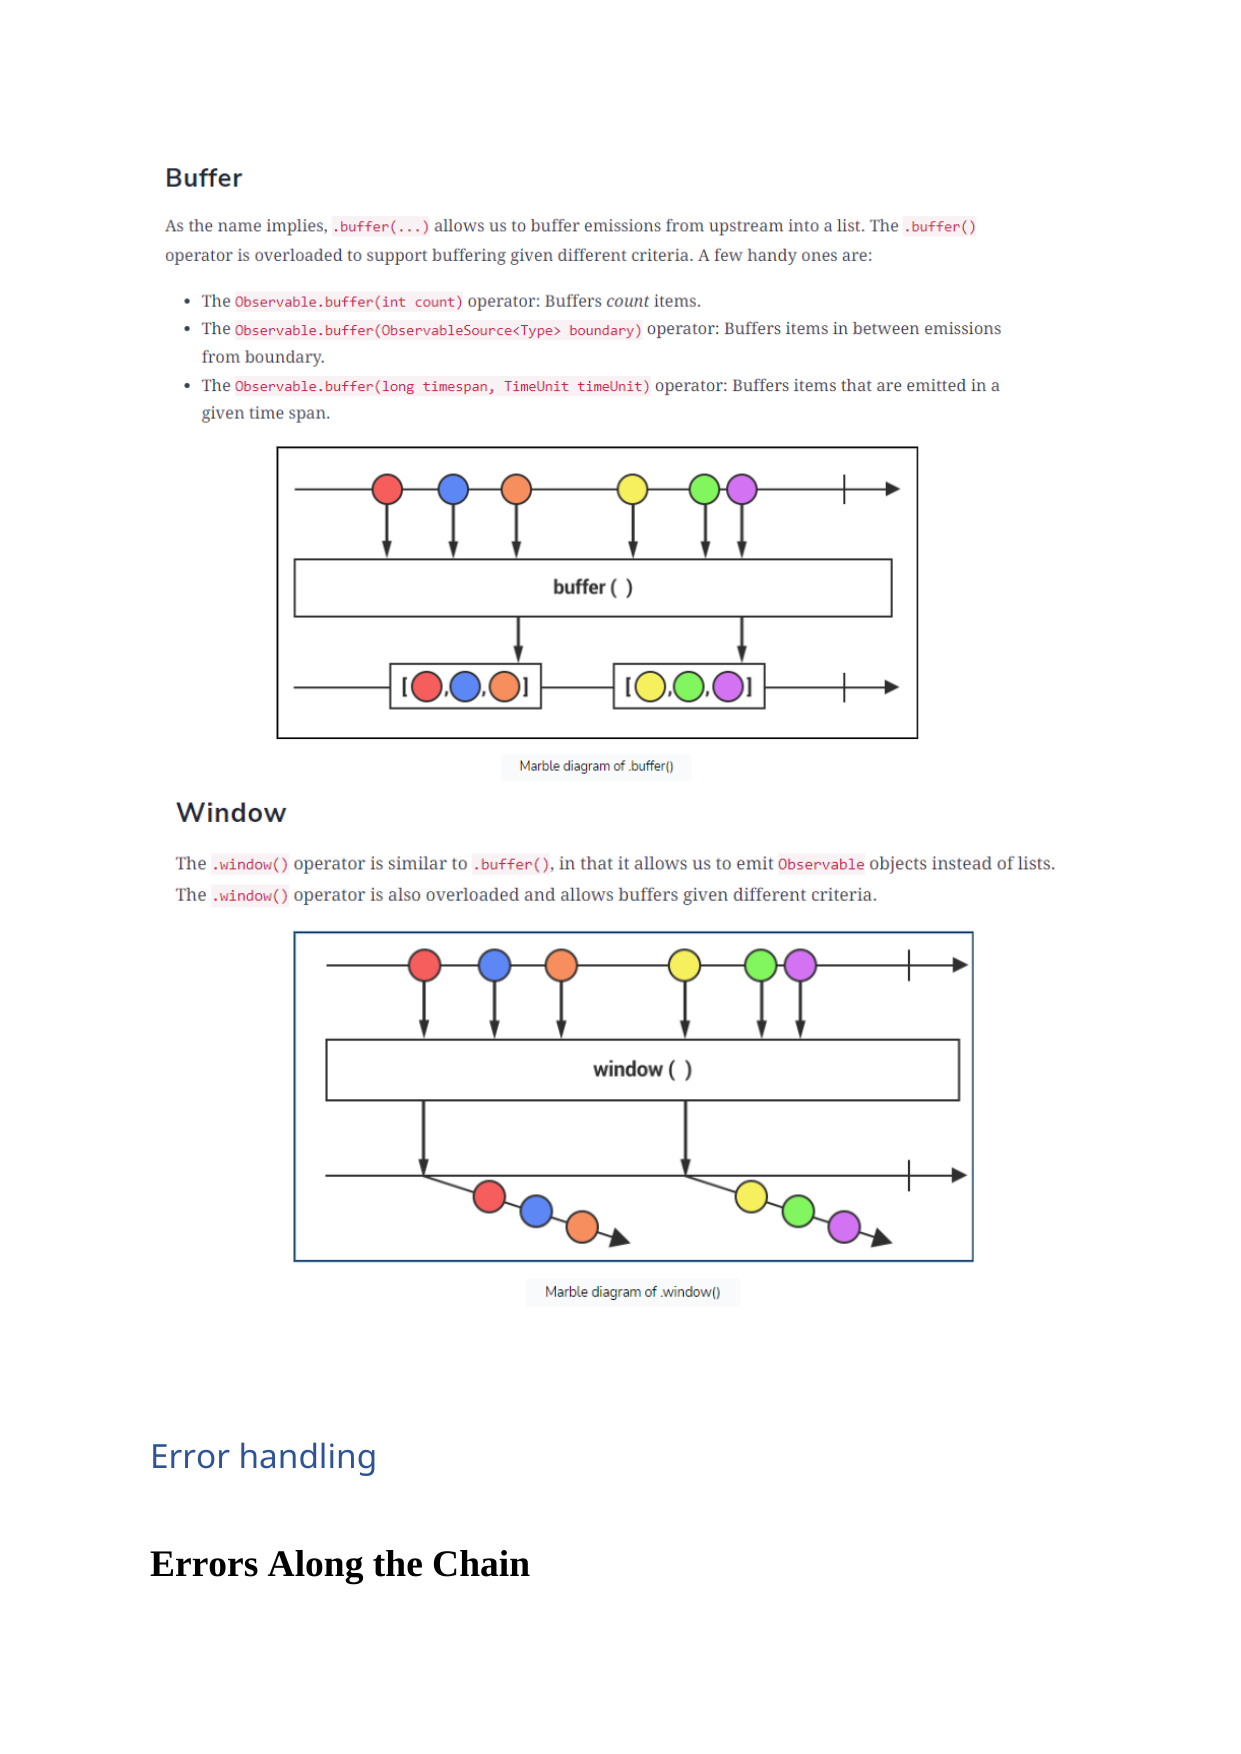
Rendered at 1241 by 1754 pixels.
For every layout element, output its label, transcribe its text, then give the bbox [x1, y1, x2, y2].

picture [150, 150, 1091, 794]
subtitle Error handling [150, 1433, 1090, 1479]
picture [150, 796, 1091, 1313]
subtitle Errors Along the Chain [150, 1542, 1090, 1585]
